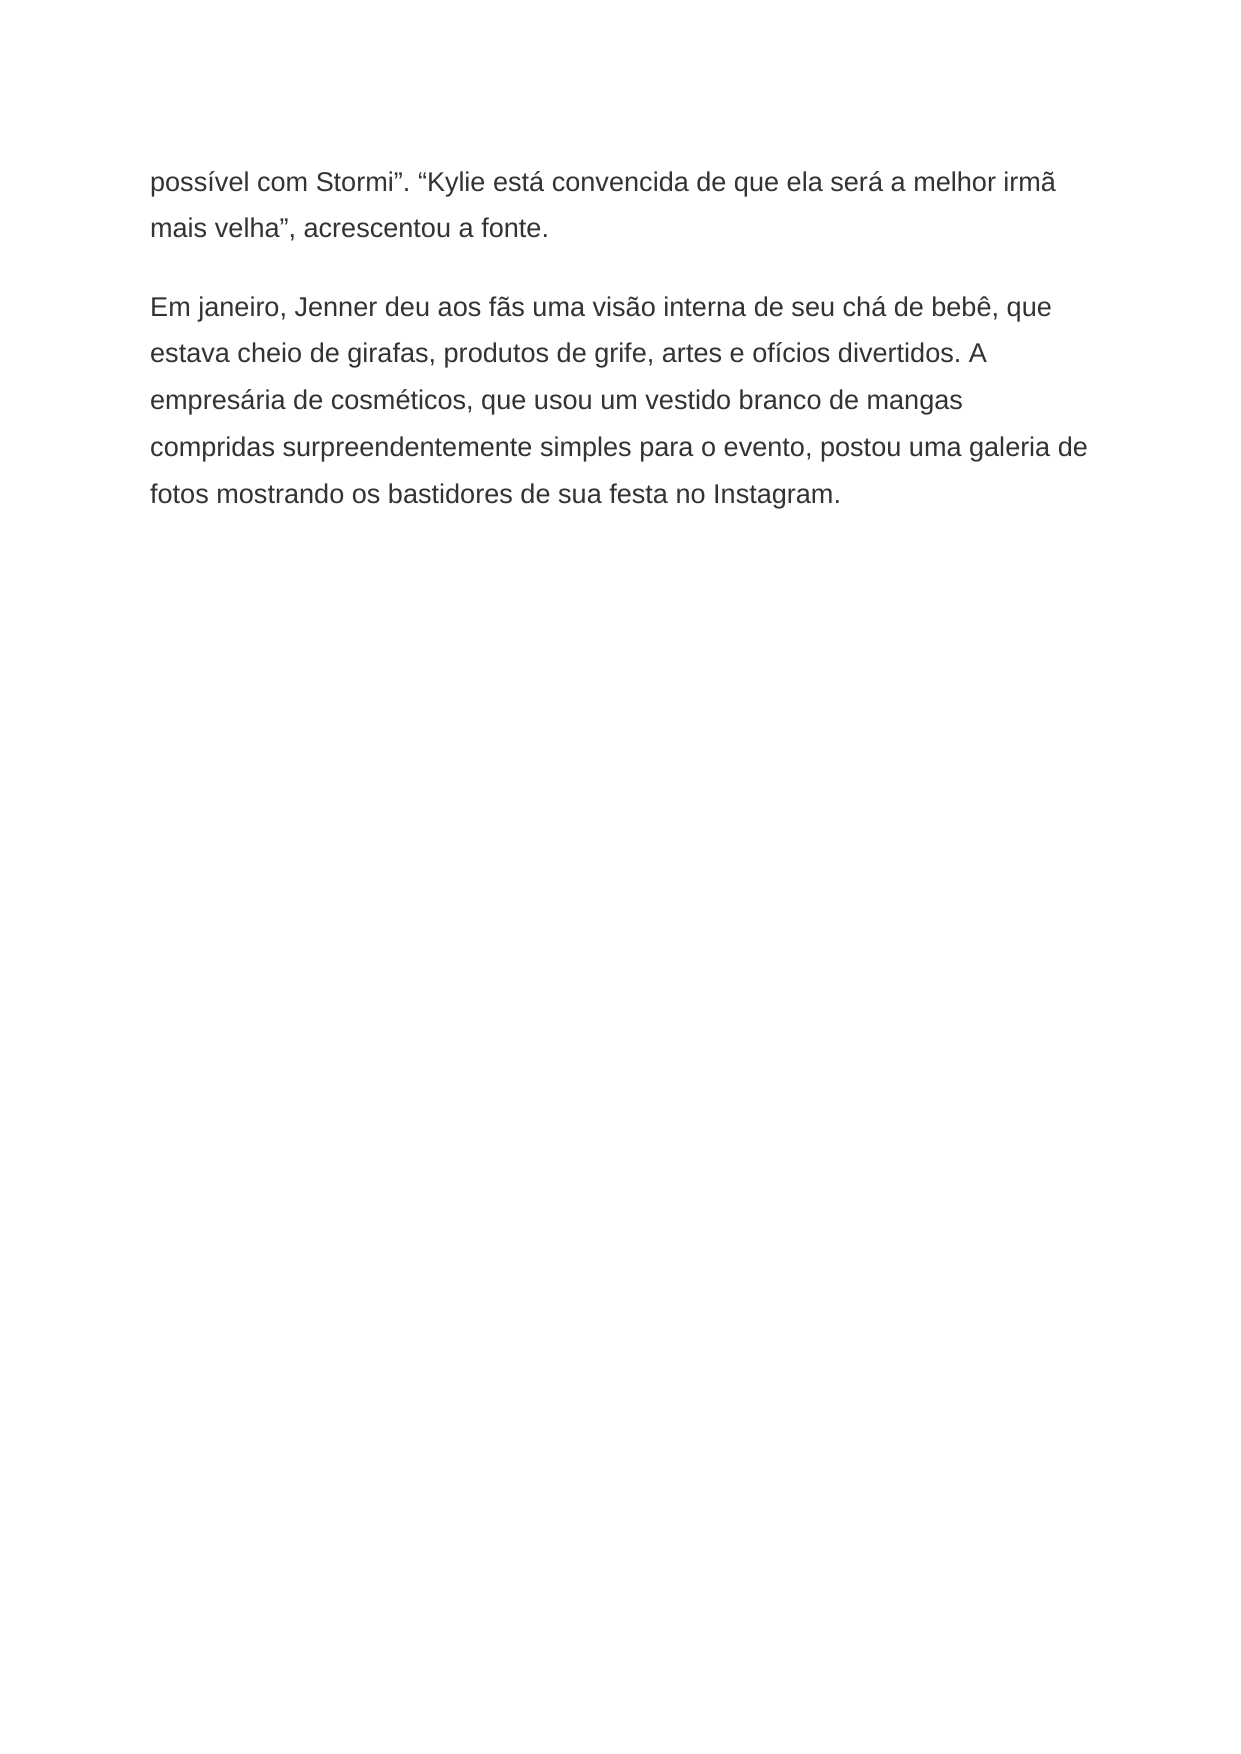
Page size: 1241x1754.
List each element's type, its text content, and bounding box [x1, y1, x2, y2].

text Em janeiro, Jenner deu aos fãs uma visão interna de seu chá de bebê, que estava cheio de girafas, produtos de grife, artes e ofícios divertidos. A empresária de cosméticos, que usou um vestido branco de mangas compridas surpreendentemente simples para o evento, postou uma galeria de fotos mostrando os bastidores de sua festa no Instagram. [150, 275, 1090, 509]
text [150, 150, 1090, 244]
